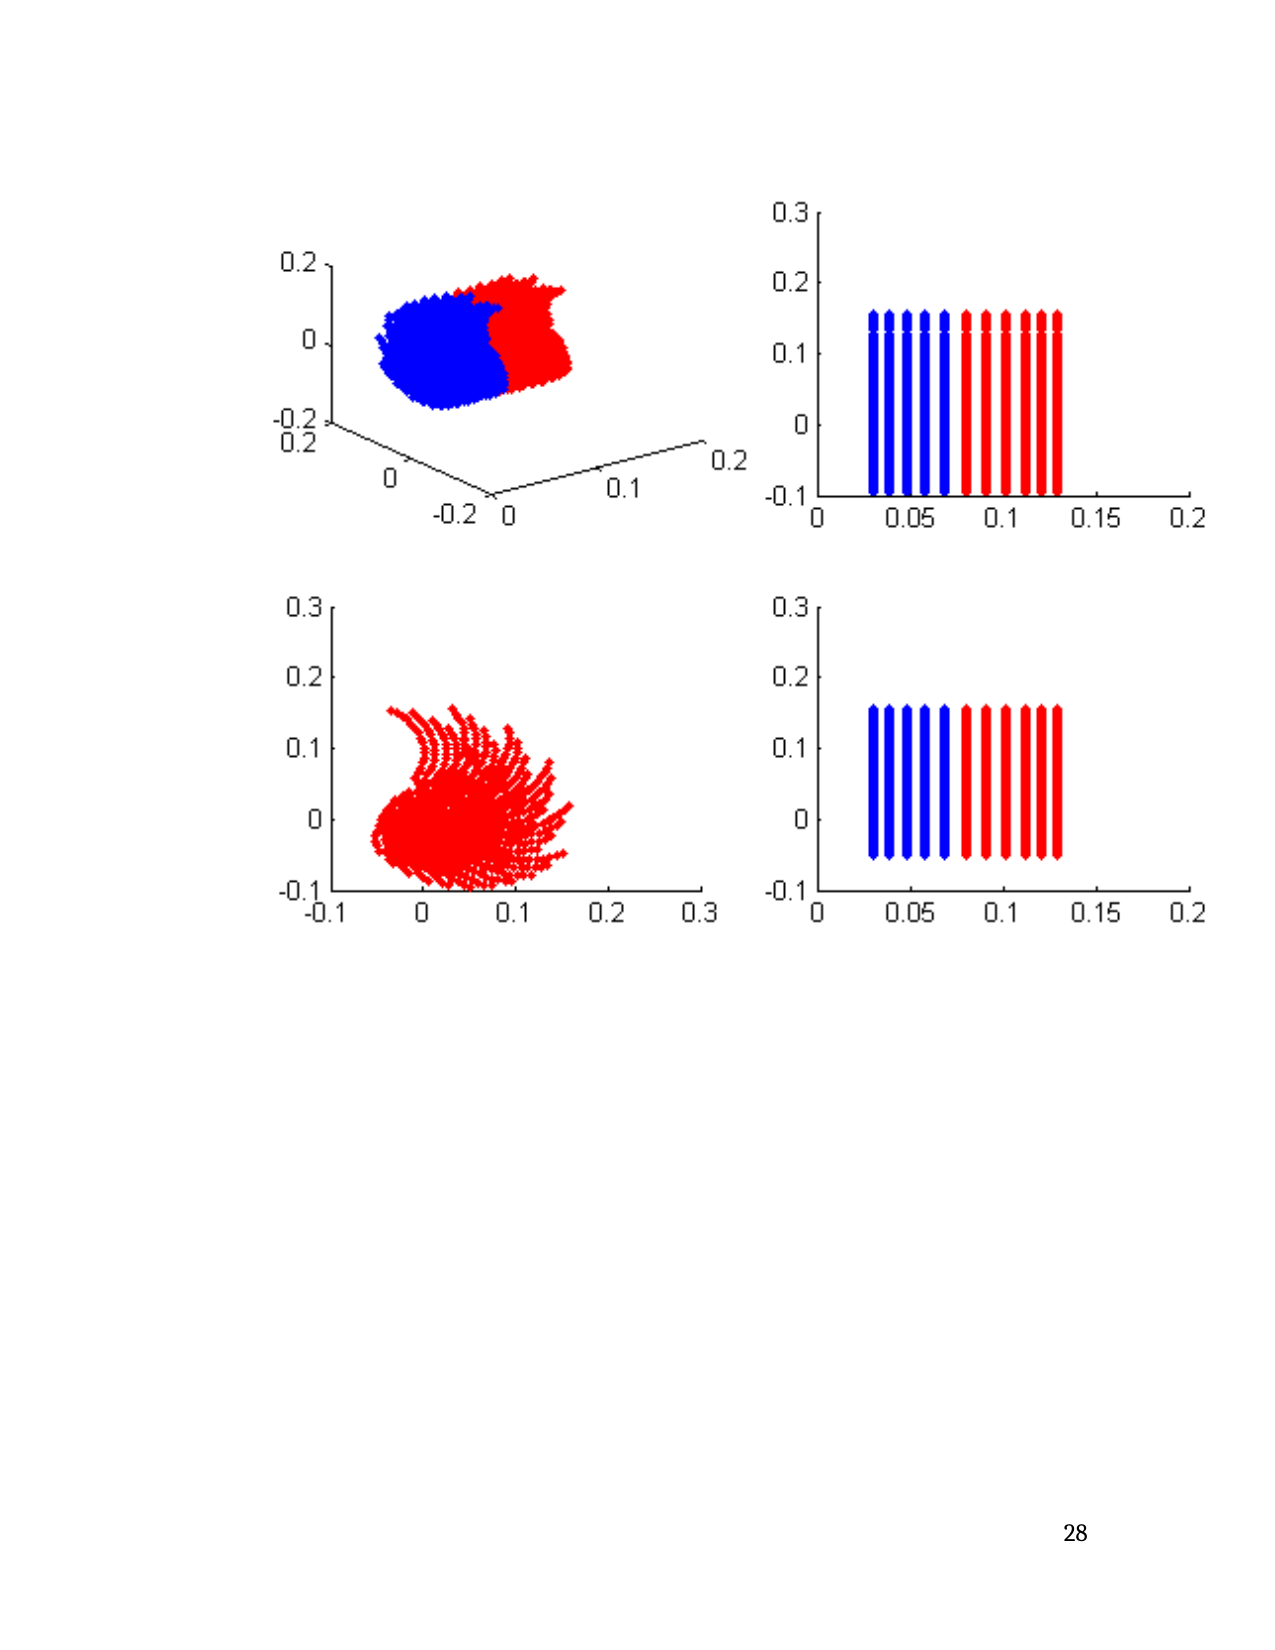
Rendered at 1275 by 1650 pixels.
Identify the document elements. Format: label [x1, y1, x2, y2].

picture [187, 150, 1275, 982]
